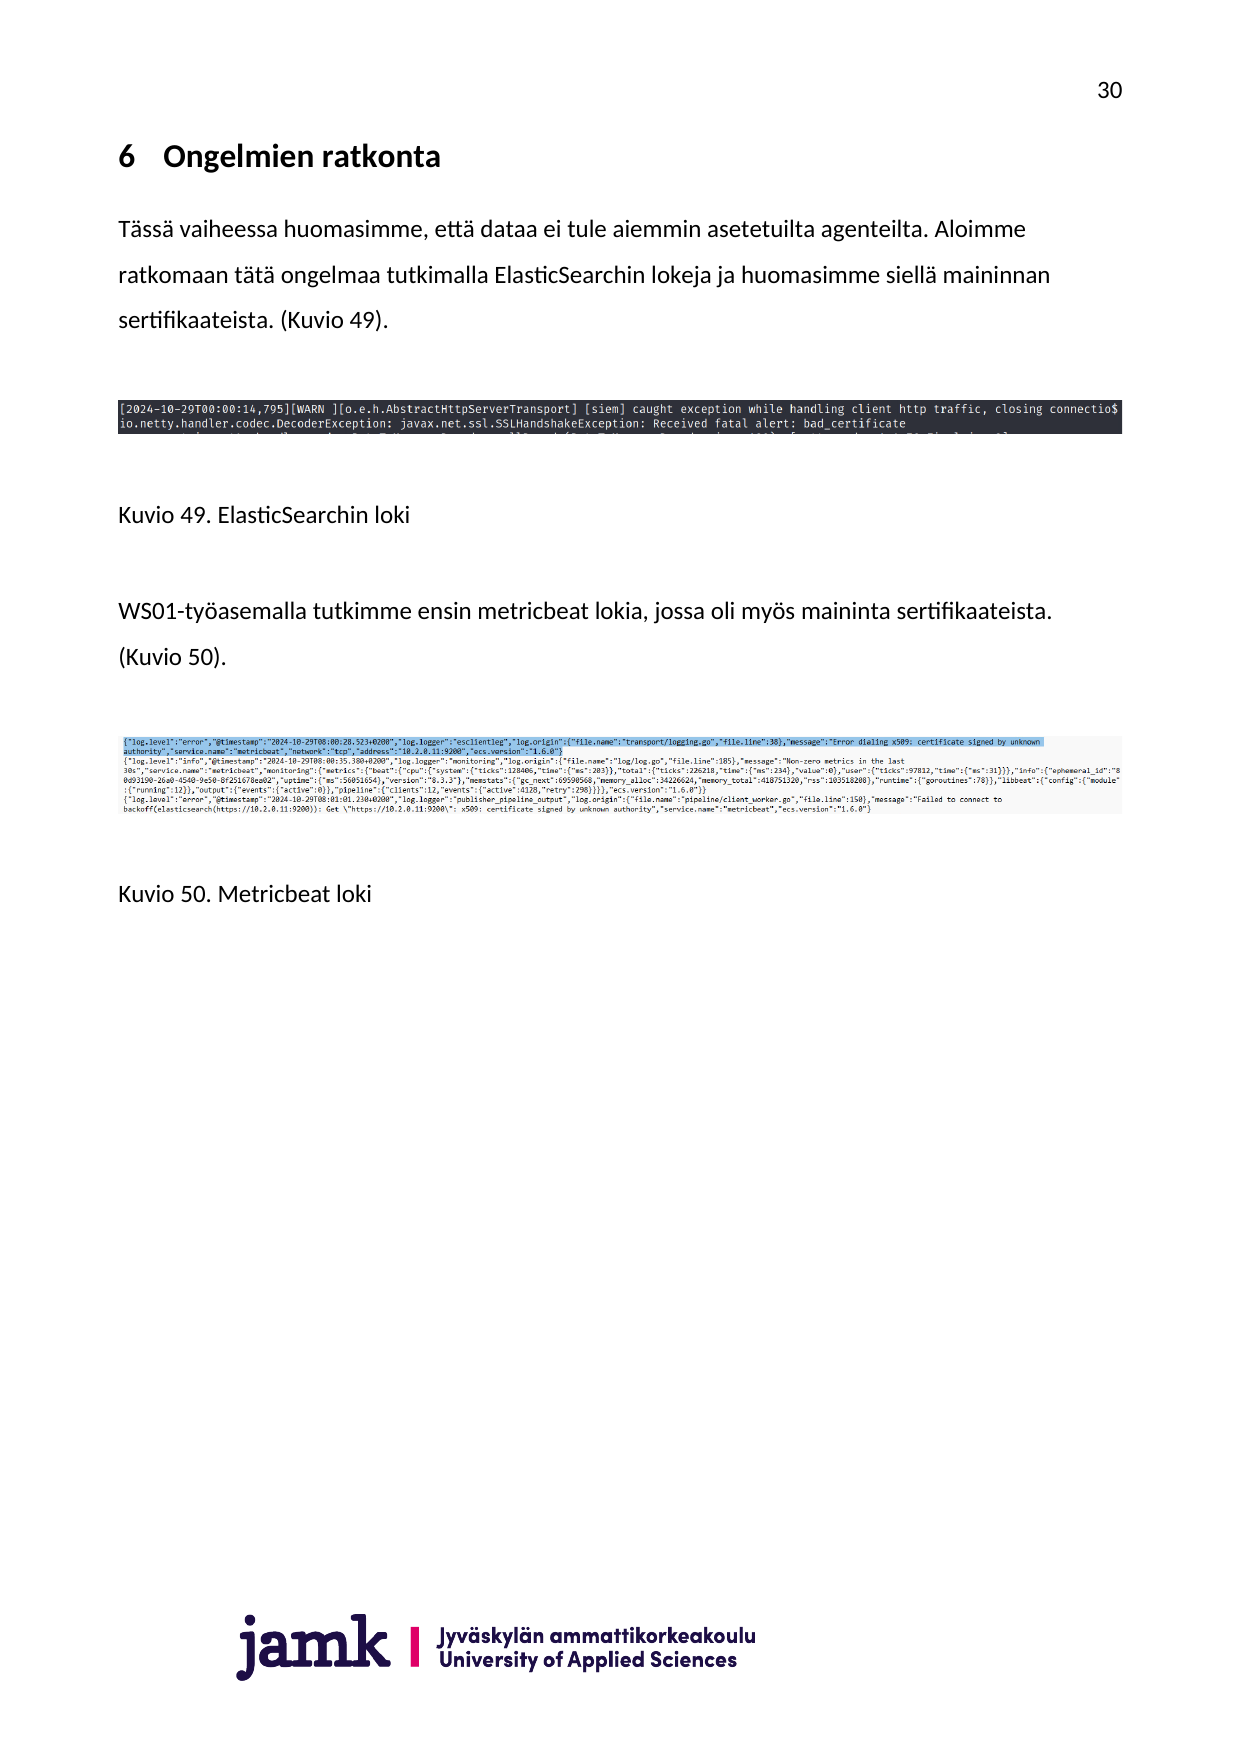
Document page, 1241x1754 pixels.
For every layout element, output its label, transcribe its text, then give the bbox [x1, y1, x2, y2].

subtitle Ongelmien ratkonta [118, 135, 1122, 176]
text WS01-työasemalla tutkimme ensin metricbeat lokia, jossa oli myös maininta sertifikaateista. (Kuvio 50). [118, 595, 1122, 671]
picture [118, 736, 1123, 814]
picture [118, 400, 1123, 434]
text Kuvio 50. Metricbeat loki [118, 878, 1122, 909]
text Tässä vaiheessa huomasimme, että dataa ei tule aiemmin asetetuilta agenteilta. Aloimme ratkomaan tätä ongelmaa tutkimalla ElasticSearchin lokeja ja huomasimme siellä maininnan sertifikaateista. (Kuvio 49). [118, 213, 1122, 335]
picture [236, 1614, 755, 1681]
text Kuvio 49. ElasticSearchin loki [118, 499, 1122, 530]
